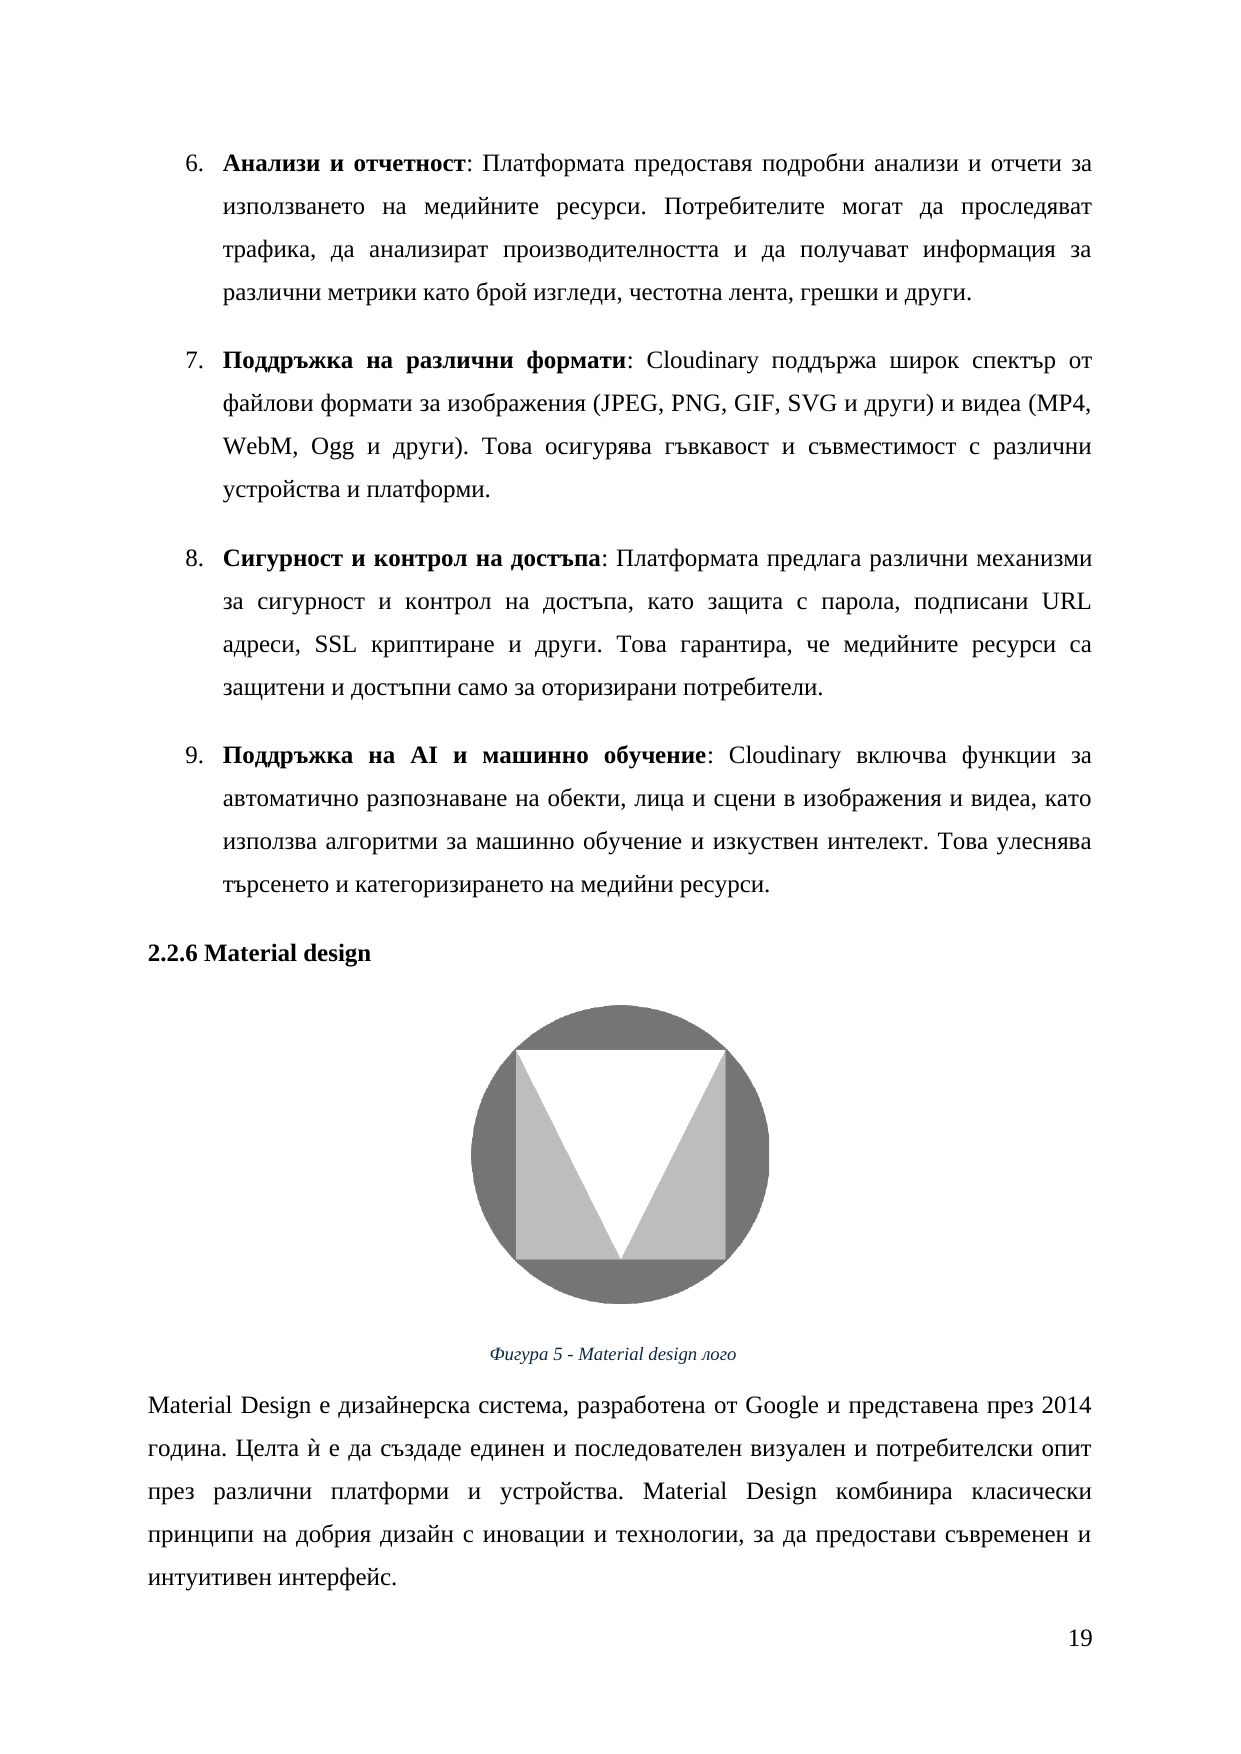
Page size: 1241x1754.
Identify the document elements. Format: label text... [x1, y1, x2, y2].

list Анализи и отчетност: Платформата предоставя подробни анализи и отчети за използването на медийните ресурси. Потребителите могат да проследяват трафика, да анализират производителността и да получават информация за различни метрики като брой изгледи, честотна лента, грешки и други. [185, 148, 1093, 306]
text Фигура 5 - Material design лого [441, 1343, 1093, 1365]
list Поддръжка на AI и машинно обучение: Cloudinary включва функции за автоматично разпознаване на обекти, лица и сцени в изображения и видеа, като използва алгоритми за машинно обучение и изкуствен интелект. Това улеснява търсенето и категоризирането на медийни ресурси. [185, 740, 1093, 898]
subtitle 2.2.6 Material design [148, 938, 1093, 966]
list Поддръжка на различни формати: Cloudinary поддържа широк спектър от файлови формати за изображения (JPEG, PNG, GIF, SVG и други) и видеа (MP4, WebM, Ogg и други). Това осигурява гъвкавост и съвместимост с различни устройства и платформи. [185, 345, 1093, 503]
picture [471, 1005, 770, 1304]
list Сигурност и контрол на достъпа: Платформата предлага различни механизми за сигурност и контрол на достъпа, като защита с парола, подписани URL адреси, SSL криптиране и други. Това гарантира, че медийните ресурси са защитени и достъпни само за оторизирани потребители. [185, 543, 1093, 701]
text Material Design е дизайнерска система, разработена от Google и представена през 2014 година. Целта ѝ е да създаде единен и последователен визуален и потребителски опит през различни платформи и устройства. Material Design комбинира класически принципи на добрия дизайн с иновации и технологии, за да предостави съвременен и интуитивен интерфейс. [148, 1390, 1093, 1591]
